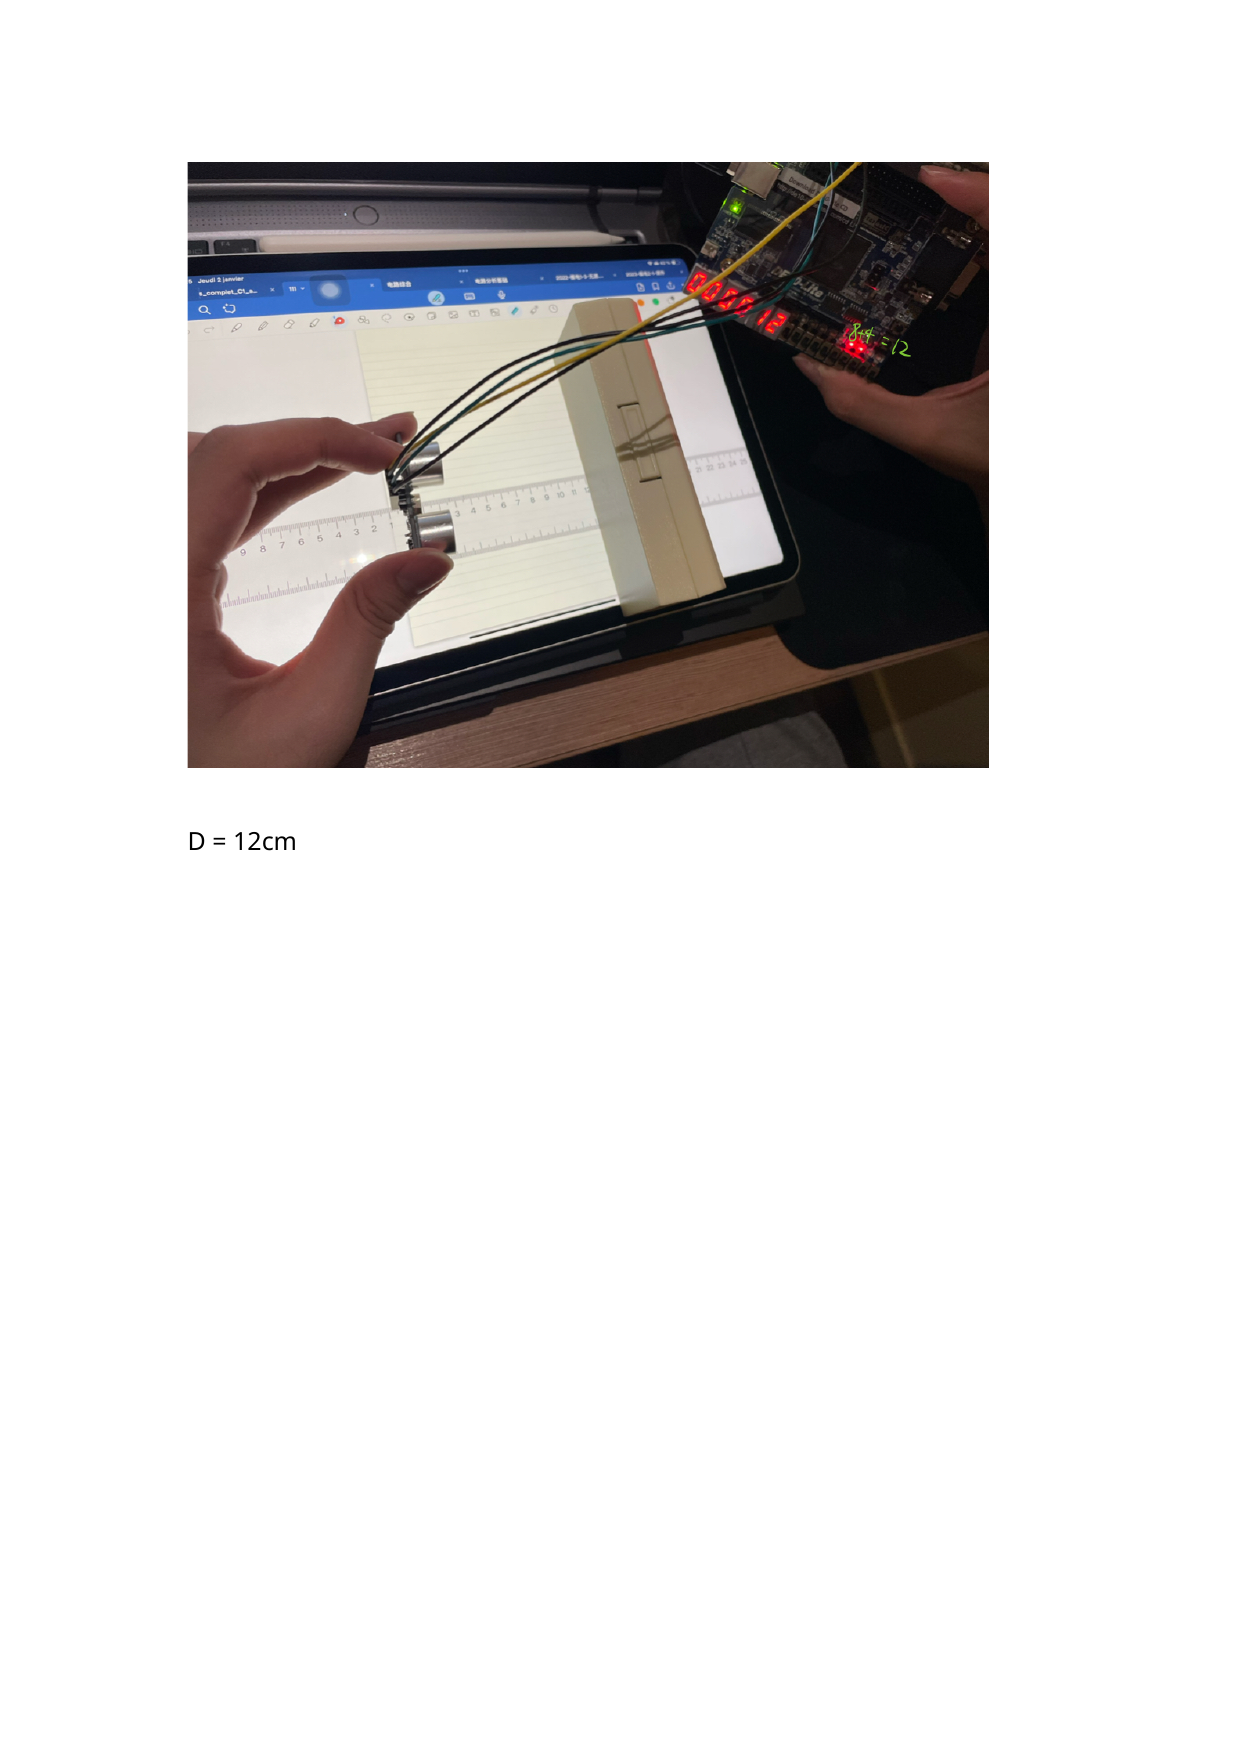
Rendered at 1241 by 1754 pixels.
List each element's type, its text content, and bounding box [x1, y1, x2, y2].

text D = 12cm [187, 809, 1053, 874]
picture [187, 162, 989, 768]
